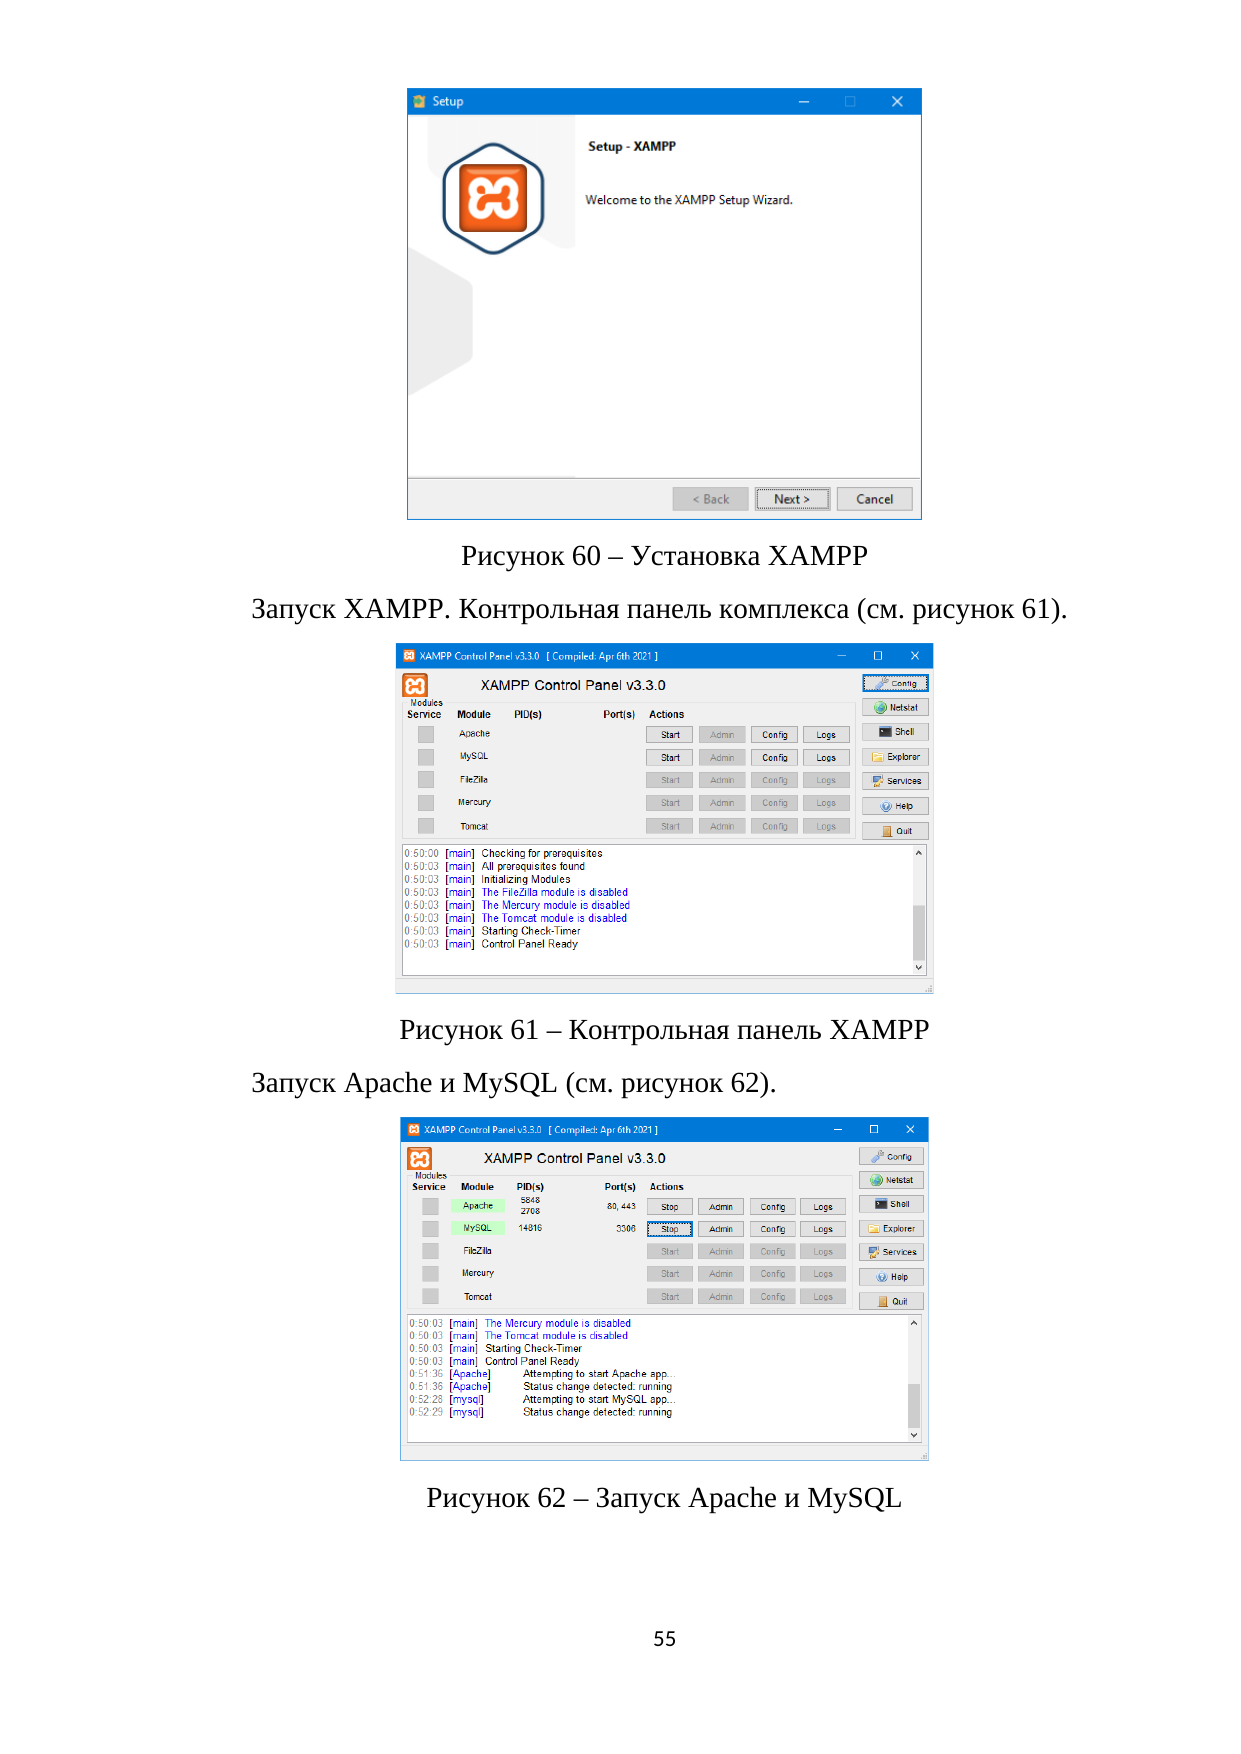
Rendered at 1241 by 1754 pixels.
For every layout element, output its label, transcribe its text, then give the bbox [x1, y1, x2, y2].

text Запуск XAMPP. Контрольная панель комплекса (см. рисунок 61). [177, 591, 1152, 625]
picture [395, 643, 934, 994]
picture [400, 1117, 929, 1461]
text Рисунок 61 – Контрольная панель XAMPP [177, 1012, 1152, 1046]
text Запуск Apache и MySQL (см. рисунок 62). [177, 1065, 1152, 1098]
text Рисунок 62 – Запуск Apache и MySQL [177, 1480, 1152, 1513]
picture [407, 88, 922, 520]
text Рисунок 60 – Установка XAMPP [177, 538, 1152, 572]
